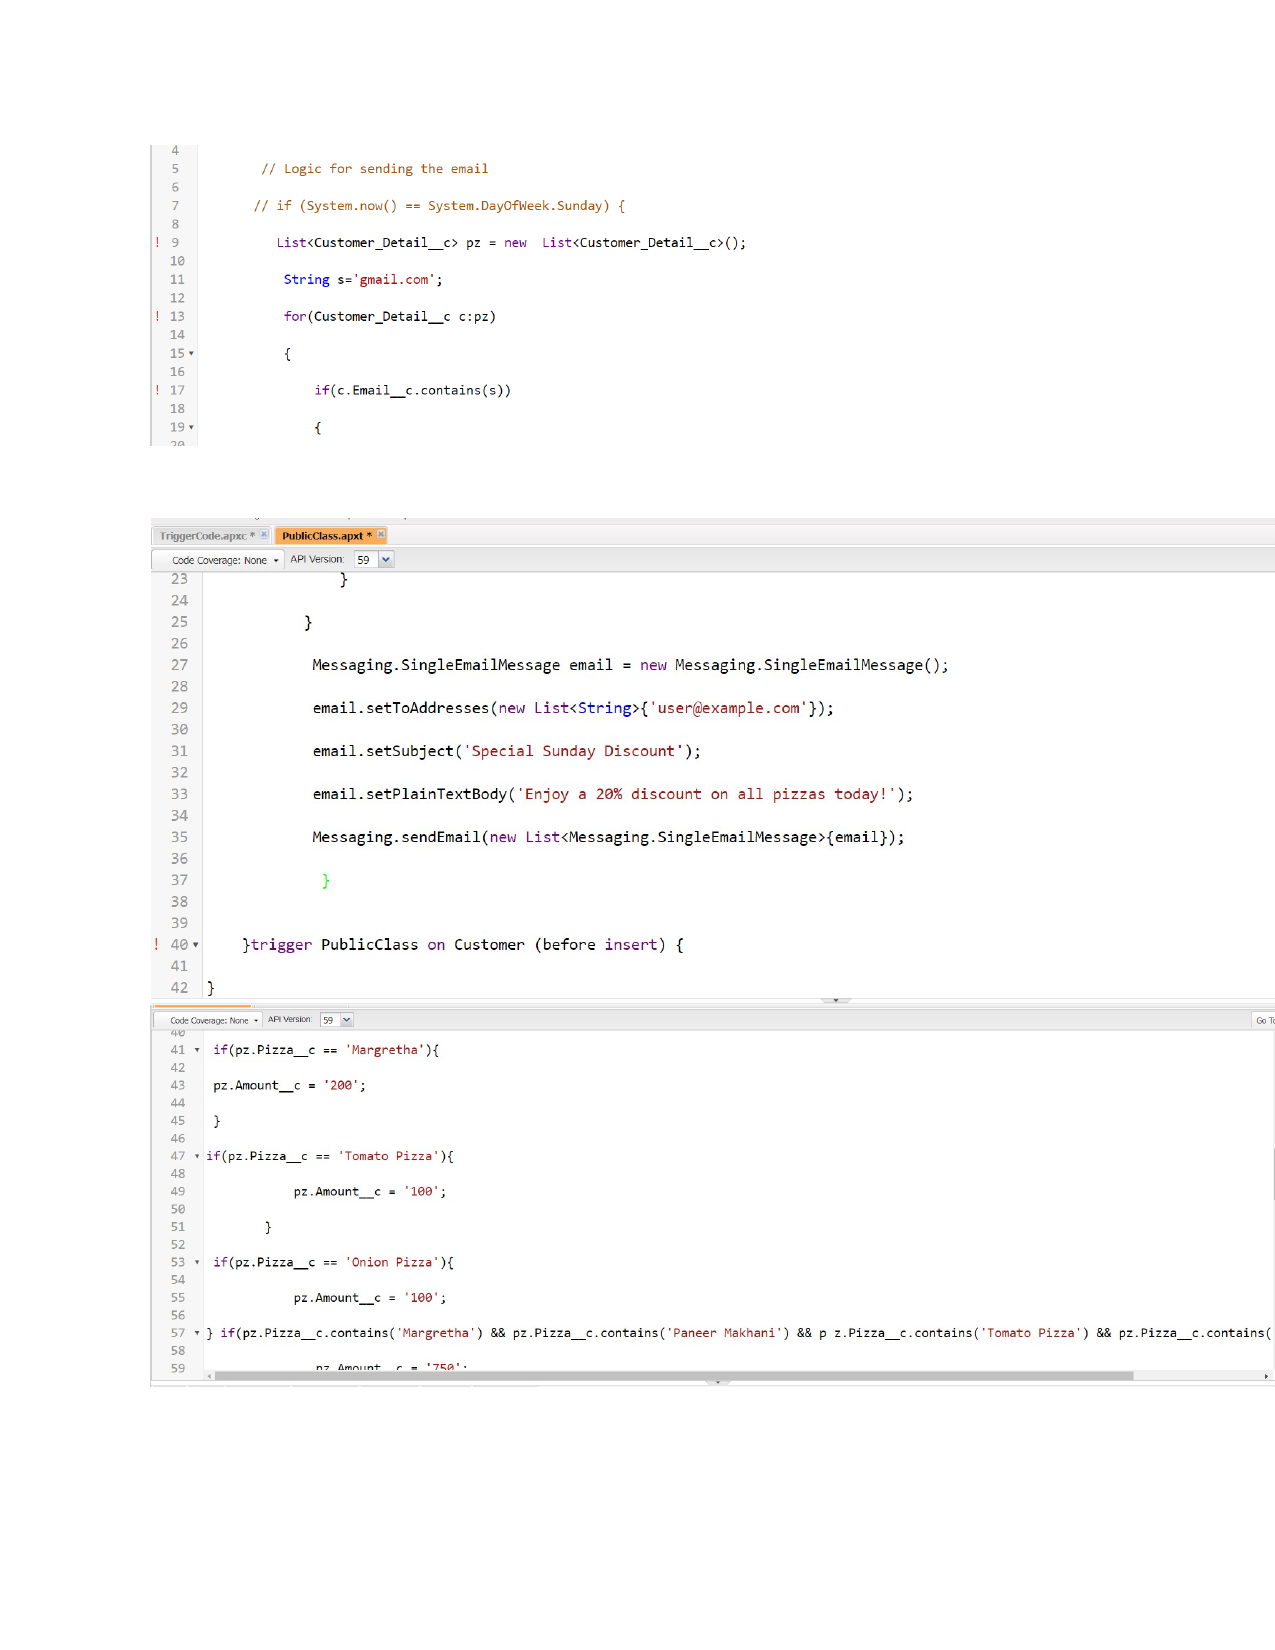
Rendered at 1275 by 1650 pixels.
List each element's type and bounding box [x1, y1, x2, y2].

picture [150, 145, 1275, 446]
picture [150, 518, 1275, 1387]
